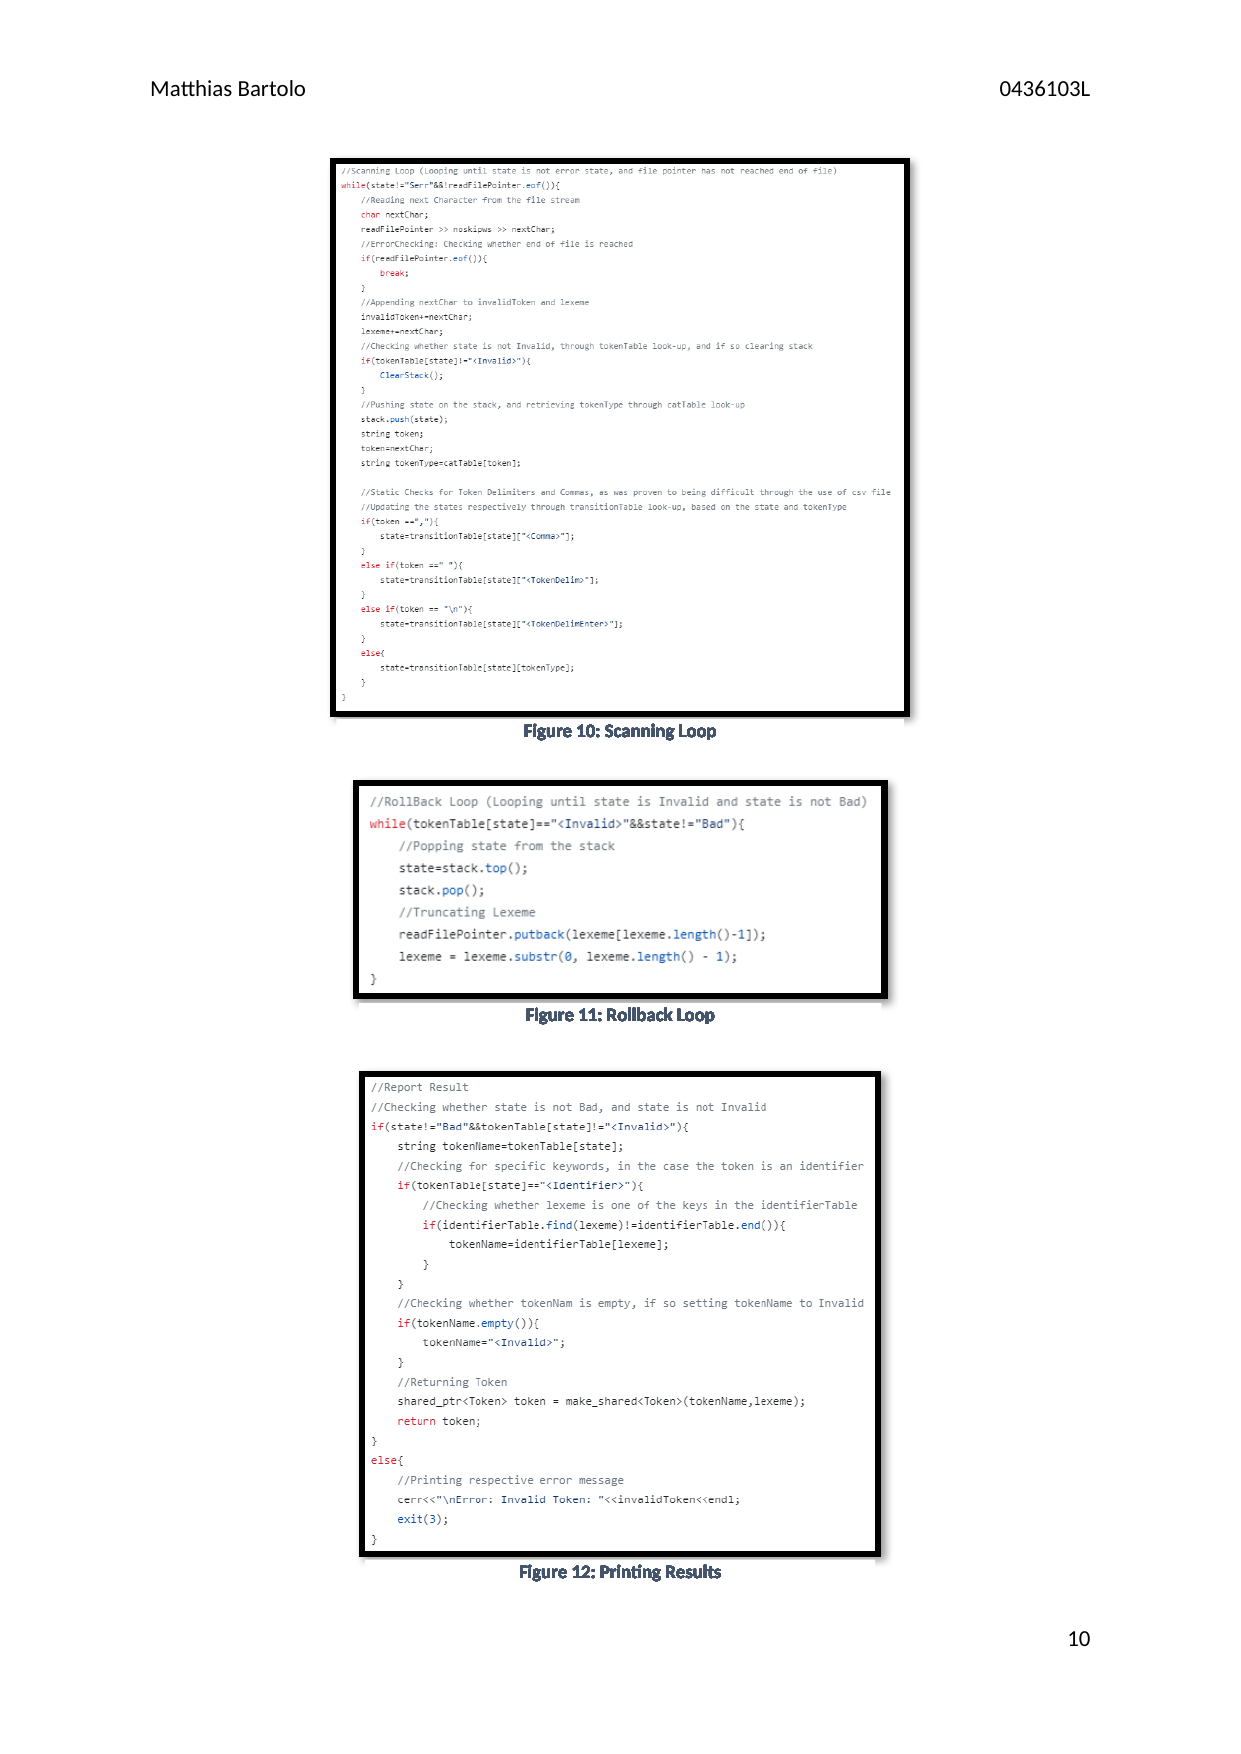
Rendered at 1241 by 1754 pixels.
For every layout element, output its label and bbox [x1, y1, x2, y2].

picture [336, 164, 904, 711]
picture [365, 1077, 875, 1551]
picture [359, 786, 881, 993]
